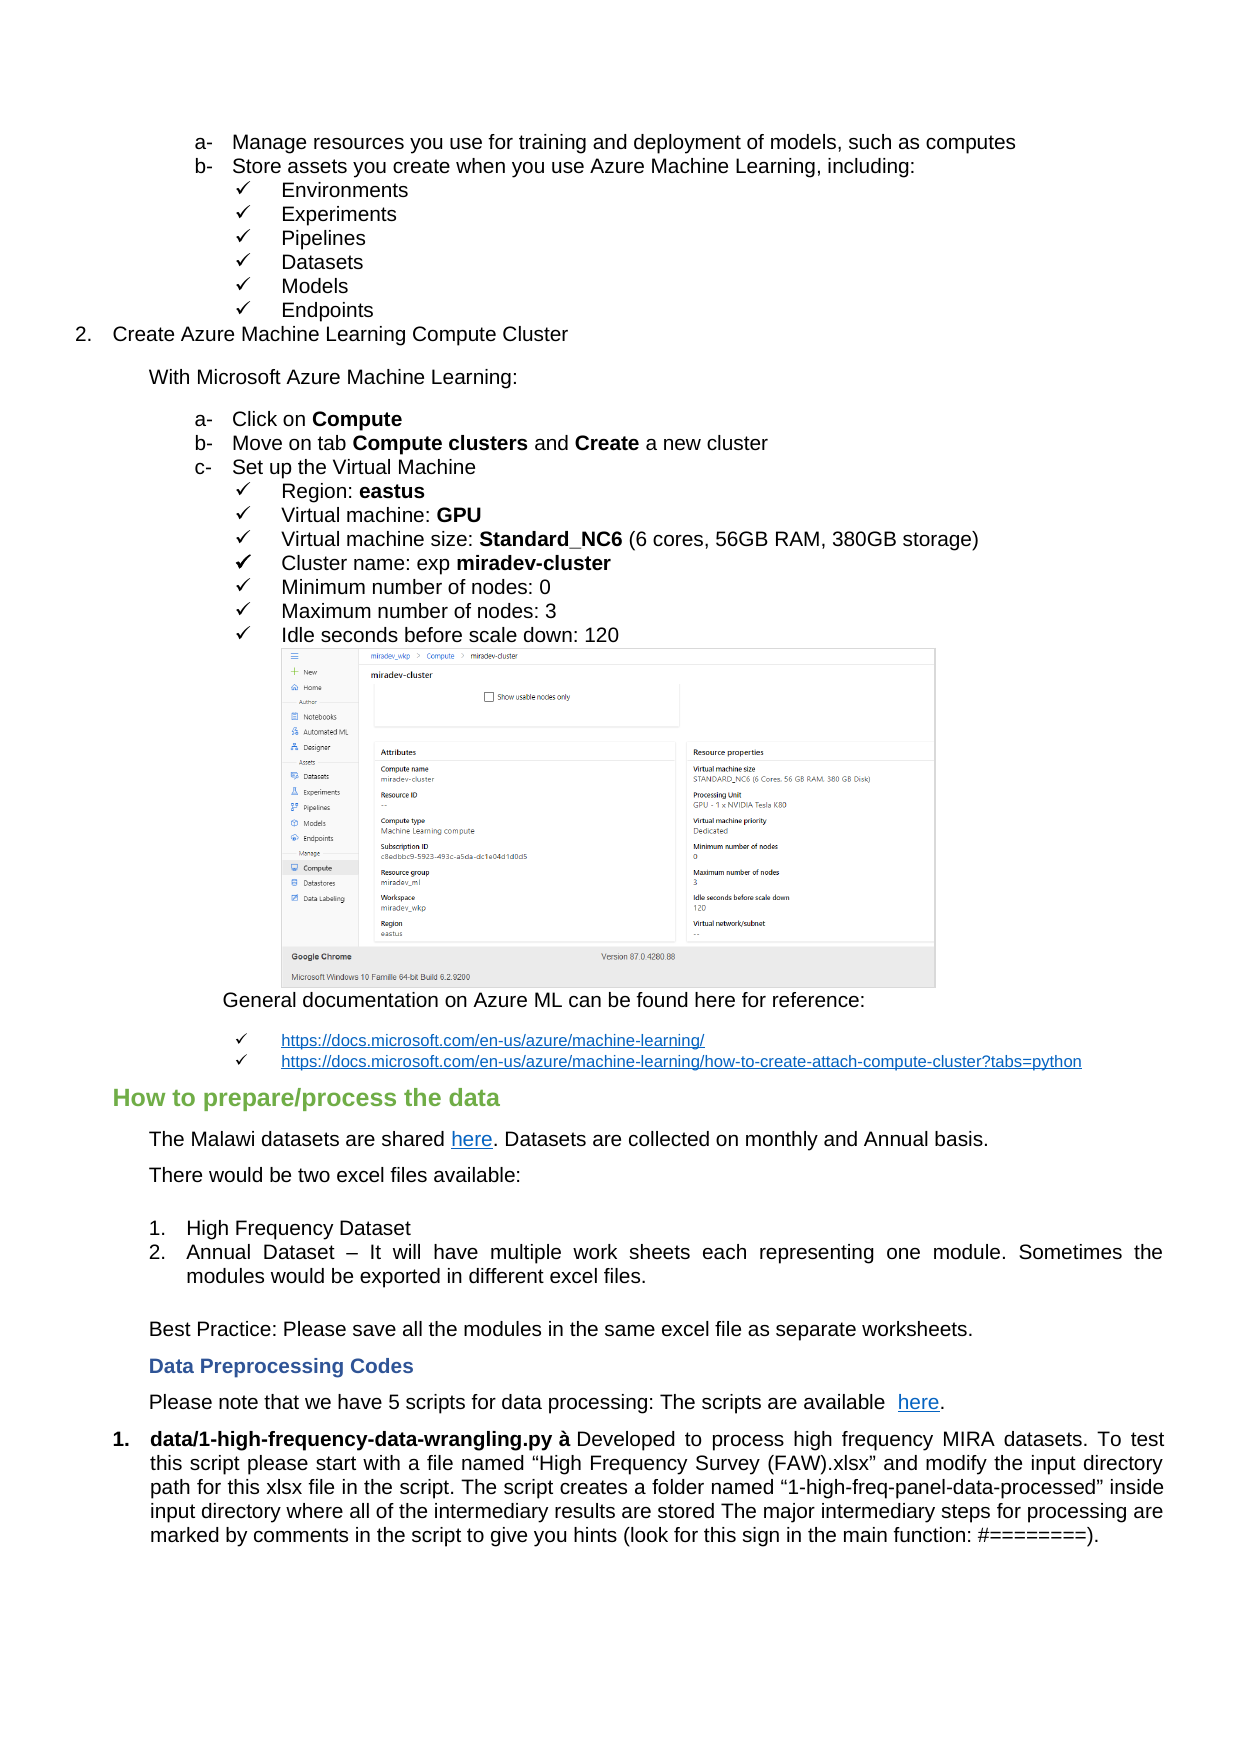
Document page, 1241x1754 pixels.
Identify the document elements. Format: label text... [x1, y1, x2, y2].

list High Frequency Dataset [149, 1216, 1165, 1240]
list Maximum number of nodes: 3 [234, 599, 1165, 623]
list Manage resources you use for training and deployment of models, such as computes [194, 130, 1165, 154]
list Region: eastus [234, 479, 1165, 503]
list Experiments [234, 202, 1165, 226]
list Models [234, 274, 1165, 298]
text Best Practice: Please save all the modules in the same excel file as separate worksheets. [149, 1317, 1165, 1341]
list Datasets [234, 250, 1165, 274]
list data/1-high-frequency-data-wrangling.py à Developed to process high frequency MIRA datasets. To test this script please start with a file named “High Frequency Survey (FAW).xlsx” and modify the input directory path for this xlsx file in the script. The script creates a folder named “1-high-freq-panel-data-processed” inside input directory where all of the intermediary results are stored The major intermediary steps for processing are marked by comments in the script to give you hints (look for this sign in the main function: #========). [112, 1427, 1165, 1546]
list https://docs.microsoft.com/en-us/azure/machine-learning/ [234, 1031, 1165, 1050]
list Endpoints [234, 298, 1165, 322]
list Set up the Virtual Machine [194, 455, 1165, 479]
text The Malawi datasets are shared here. Datasets are collected on monthly and Annual basis. [149, 1127, 1165, 1151]
list Click on Compute [194, 407, 1165, 431]
list Store assets you create when you use Azure Machine Learning, including: [194, 154, 1165, 178]
subtitle How to prepare/process the data [75, 1083, 1165, 1112]
picture [282, 649, 934, 987]
text With Microsoft Azure Machine Learning: [149, 364, 1165, 388]
list Pipelines [234, 226, 1165, 250]
list Minimum number of nodes: 0 [234, 575, 1165, 599]
list Create Azure Machine Learning Compute Cluster [75, 322, 1165, 346]
list Environments [234, 178, 1165, 202]
text There would be two excel files available: [149, 1163, 1165, 1187]
list Virtual machine: GPU [234, 503, 1165, 527]
list Idle seconds before scale down: 120 [234, 623, 1165, 647]
list Virtual machine size: Standard_NC6 (6 cores, 56GB RAM, 380GB storage) [234, 527, 1165, 551]
text Data Preprocessing Codes [149, 1354, 1165, 1378]
text General documentation on Azure ML can be found here for reference: [222, 988, 1165, 1012]
list Cluster name: exp miradev-cluster [234, 551, 1165, 575]
text Please note that we have 5 scripts for data processing: The scripts are available here. [149, 1390, 1165, 1414]
list Move on tab Compute clusters and Create a new cluster [194, 431, 1165, 455]
list Annual Dataset – It will have multiple work sheets each representing one module. Sometimes the modules would be exported in different excel files. [149, 1240, 1165, 1288]
list https://docs.microsoft.com/en-us/azure/machine-learning/how-to-create-attach-compute-cluster?tabs=python [234, 1051, 1165, 1071]
